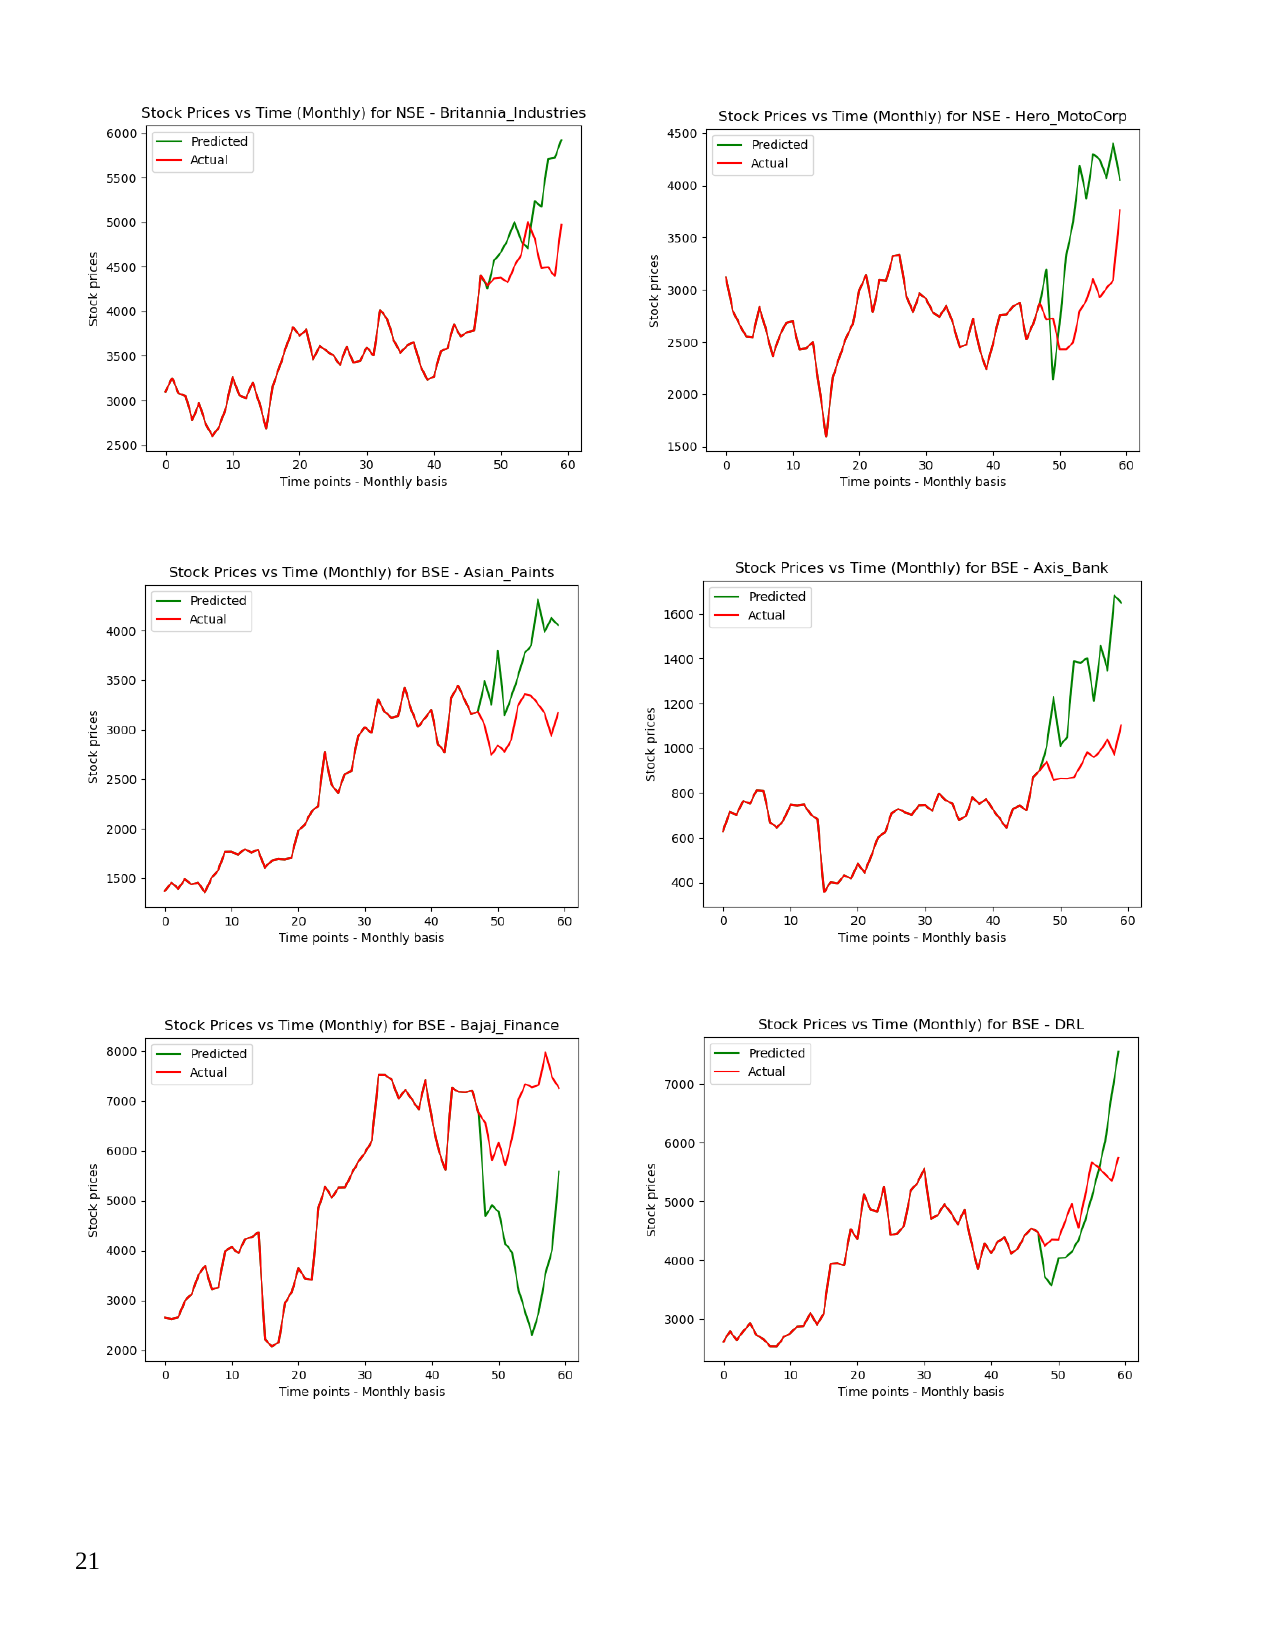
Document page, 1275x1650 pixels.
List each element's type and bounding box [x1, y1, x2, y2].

picture [75, 75, 1194, 497]
picture [75, 529, 1197, 953]
picture [75, 986, 1194, 1407]
